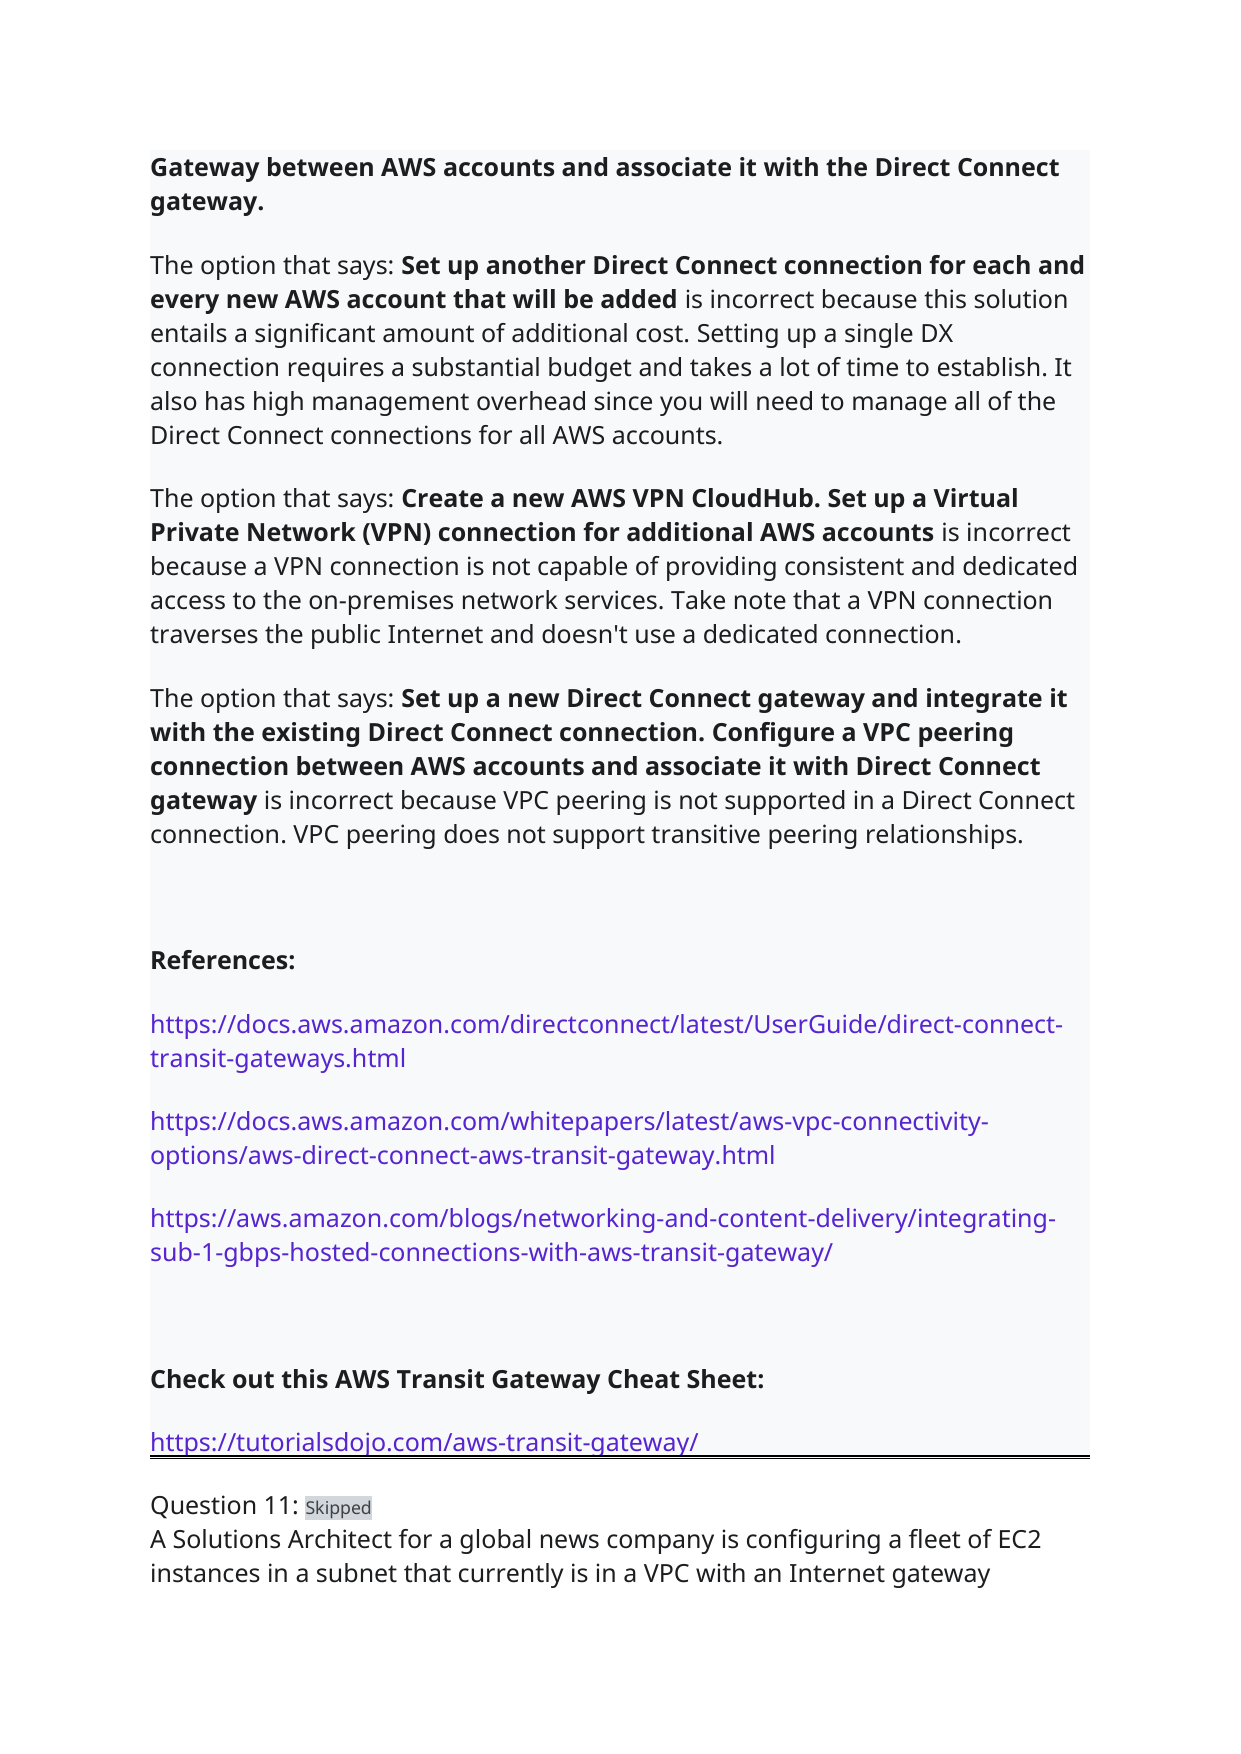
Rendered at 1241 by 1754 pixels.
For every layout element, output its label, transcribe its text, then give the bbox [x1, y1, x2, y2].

text https://aws.amazon.com/blogs/networking-and-content-delivery/integrating-sub-1-gbps-hosted-connections-with-aws-transit-gateway/ [150, 1201, 1090, 1269]
text References: [150, 943, 1090, 977]
text https://docs.aws.amazon.com/directconnect/latest/UserGuide/direct-connect-transit-gateways.html [150, 1006, 1090, 1074]
text The option that says: Set up another Direct Connect connection for each and every new AWS account that will be added is incorrect because this solution entails a significant amount of additional cost. Setting up a single DX connection requires a substantial budget and takes a lot of time to establish. It also has high management overhead since you will need to manage all of the Direct Connect connections for all AWS accounts. [150, 247, 1090, 452]
text https://tutorialsdojo.com/aws-transit-gateway/ [150, 1424, 1090, 1455]
text https://docs.aws.amazon.com/whitepapers/latest/aws-vpc-connectivity-options/aws-direct-connect-aws-transit-gateway.html [150, 1103, 1090, 1172]
text The option that says: Set up a new Direct Connect gateway and integrate it with the existing Direct Connect connection. Configure a VPC peering connection between AWS accounts and associate it with Direct Connect gateway is incorrect because VPC peering is not supported in a Direct Connect connection. VPC peering does not support transitive peering relationships. [150, 680, 1090, 851]
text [150, 150, 1090, 218]
text Question 11: Skipped [150, 1488, 1090, 1522]
text The option that says: Create a new AWS VPN CloudHub. Set up a Virtual Private Network (VPN) connection for additional AWS accounts is incorrect because a VPN connection is not capable of providing consistent and dedicated access to the on-premises network services. Take note that a VPN connection traverses the public Internet and doesn't use a dedicated connection. [150, 481, 1090, 651]
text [150, 1522, 1090, 1590]
text Check out this AWS Transit Gateway Cheat Sheet: [150, 1361, 1090, 1395]
